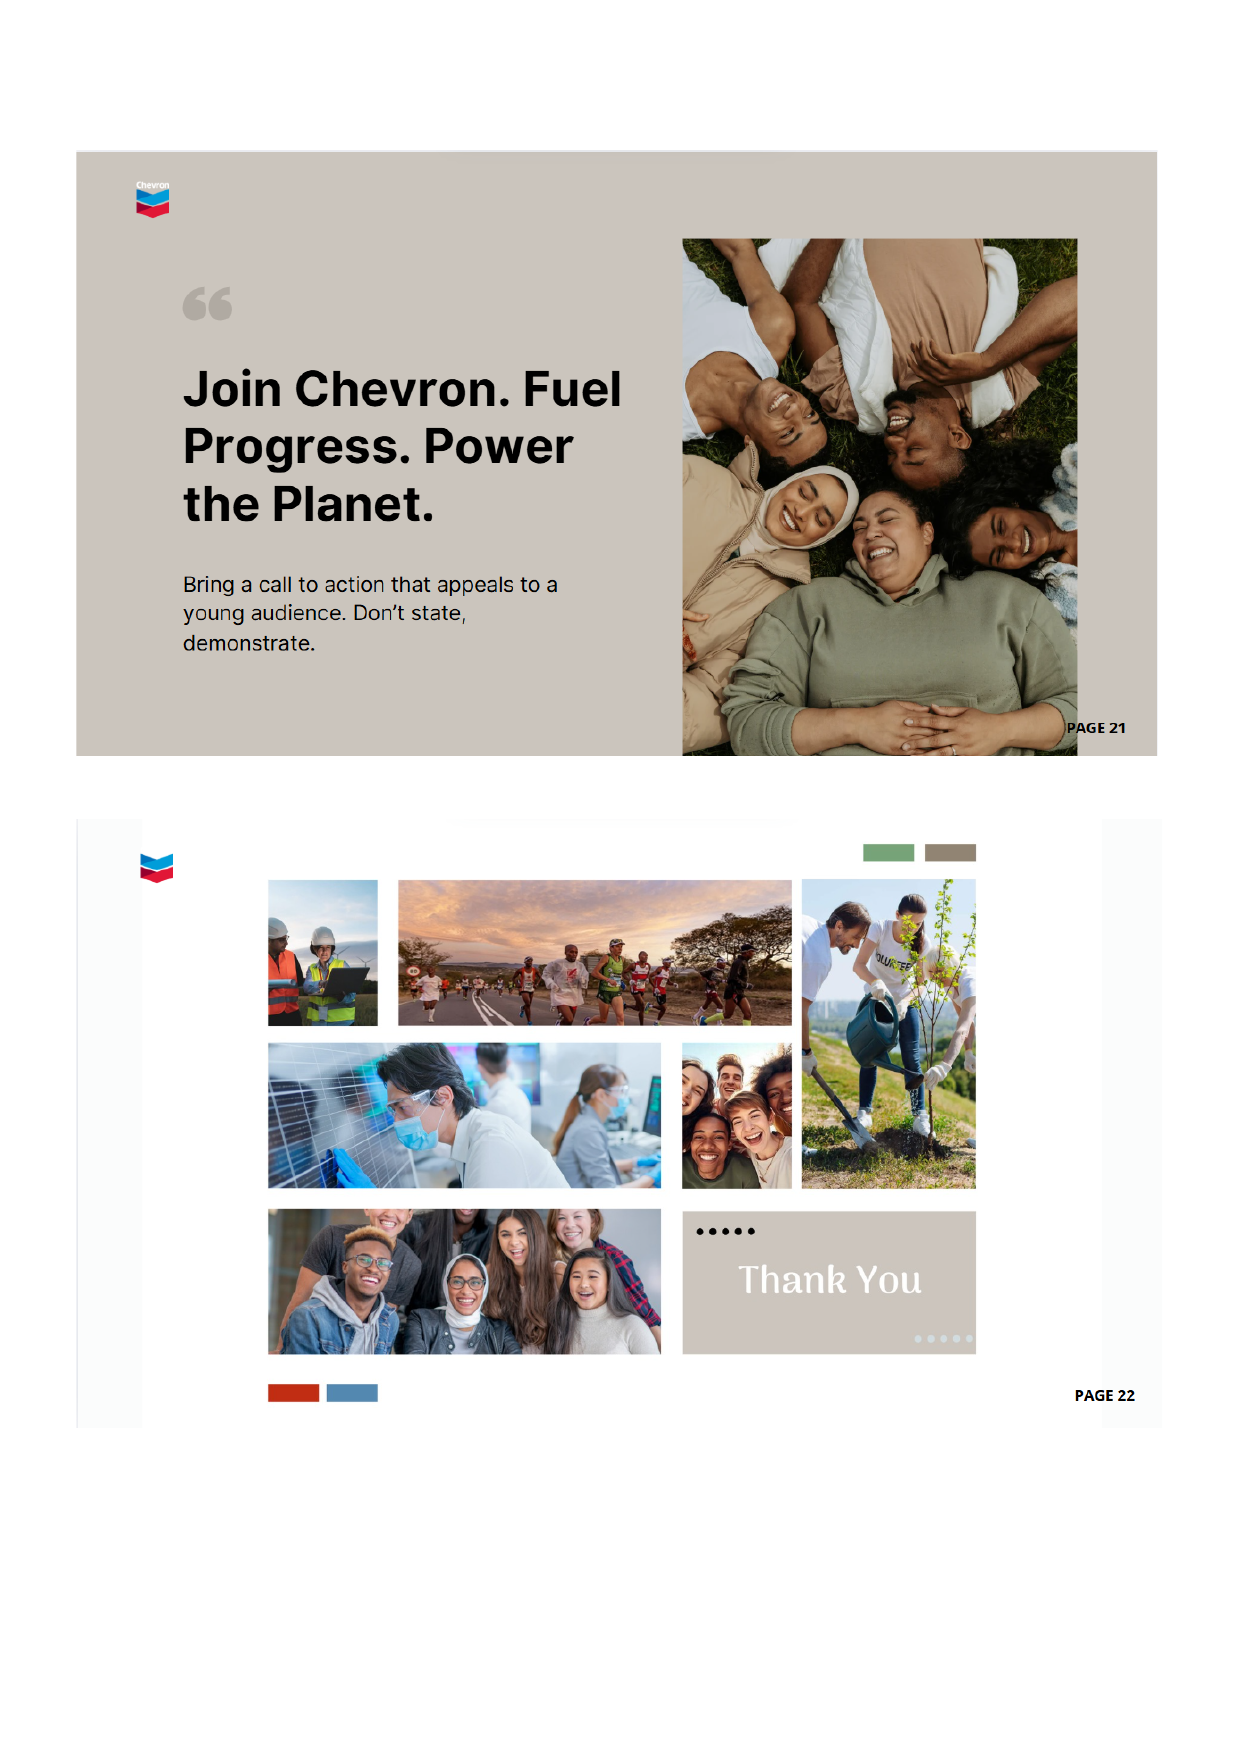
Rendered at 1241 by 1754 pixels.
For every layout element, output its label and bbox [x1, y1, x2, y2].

picture [76, 819, 1163, 1428]
picture [76, 150, 1158, 756]
